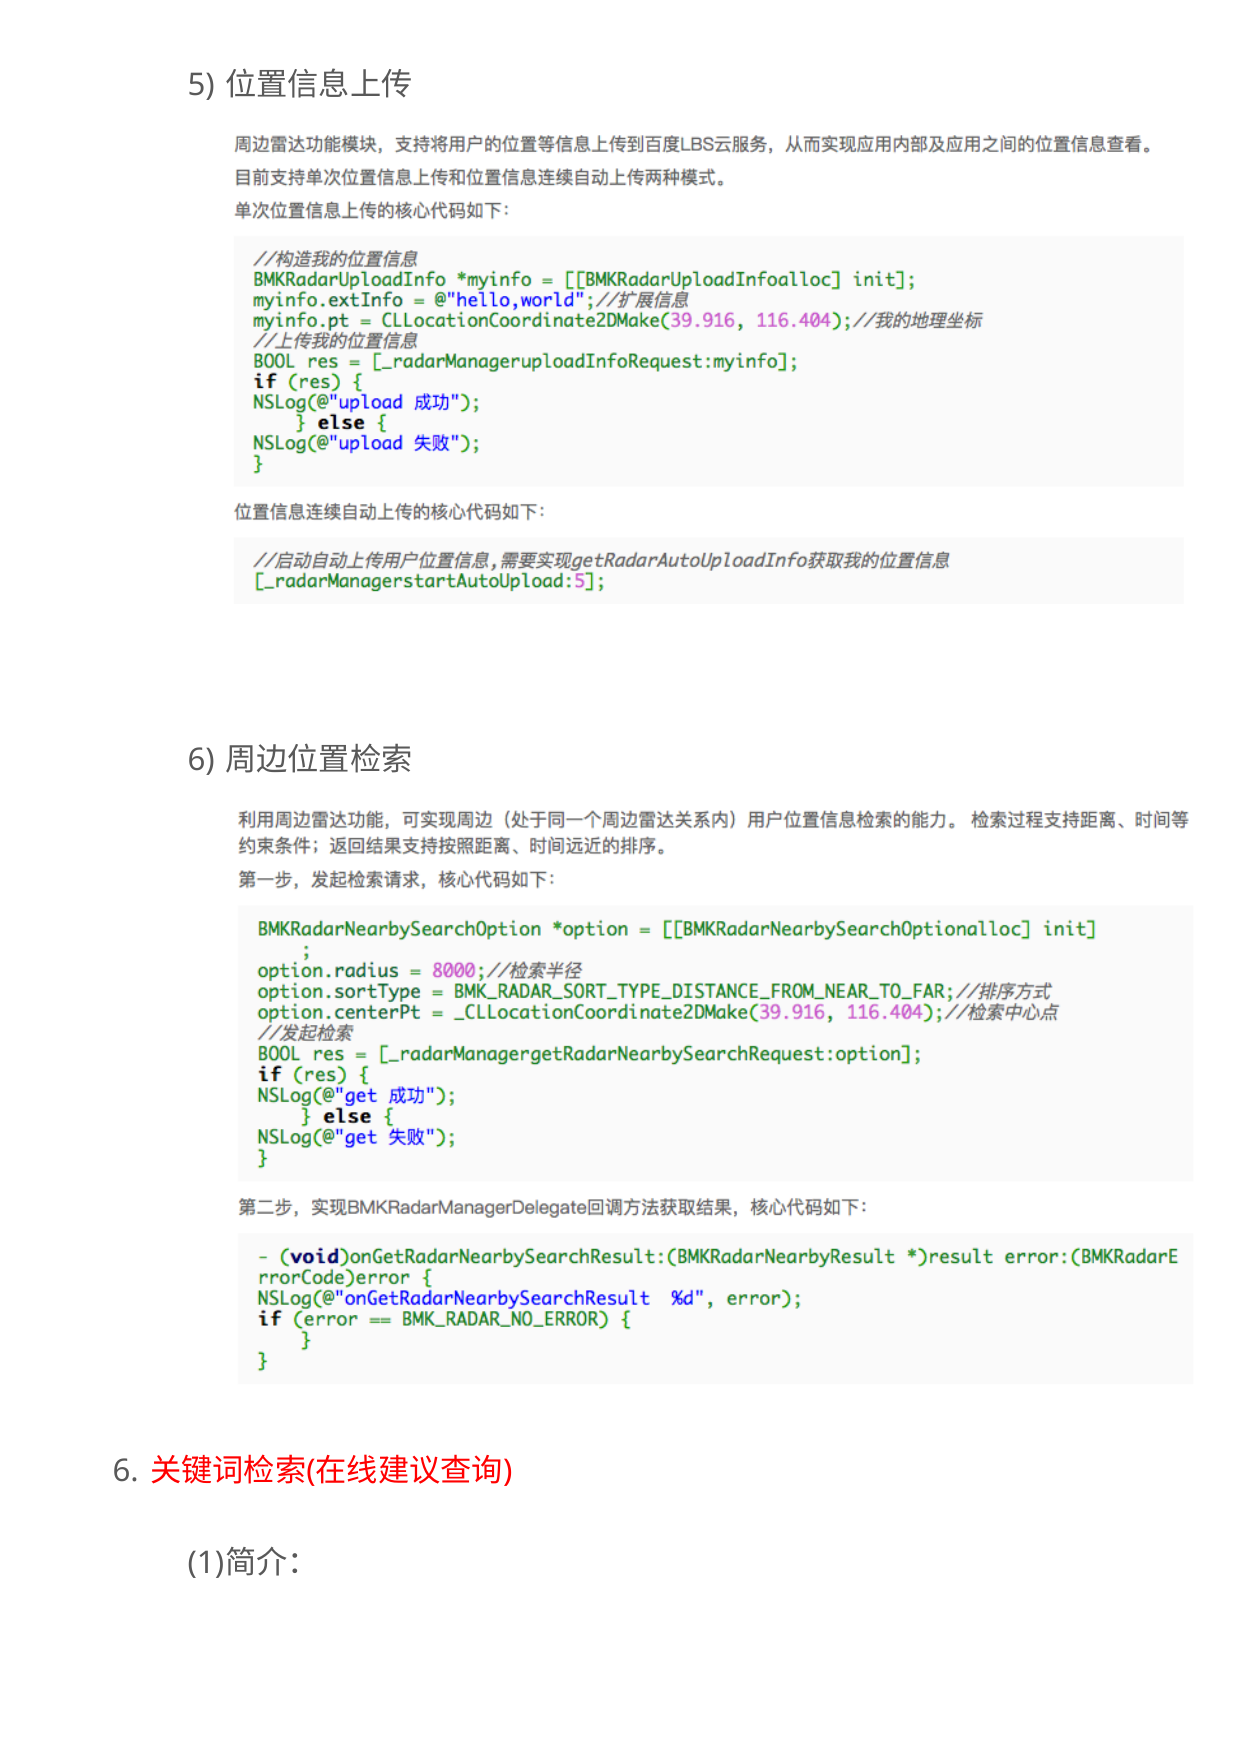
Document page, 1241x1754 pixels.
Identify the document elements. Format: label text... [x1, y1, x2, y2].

list 关键词检索(在线建议查询) [112, 1424, 1202, 1512]
picture [224, 129, 1194, 604]
list 周边位置检索 [187, 712, 1202, 801]
list 简介： [187, 1516, 1202, 1604]
list 位置信息上传 [187, 38, 1202, 126]
picture [224, 804, 1194, 1392]
